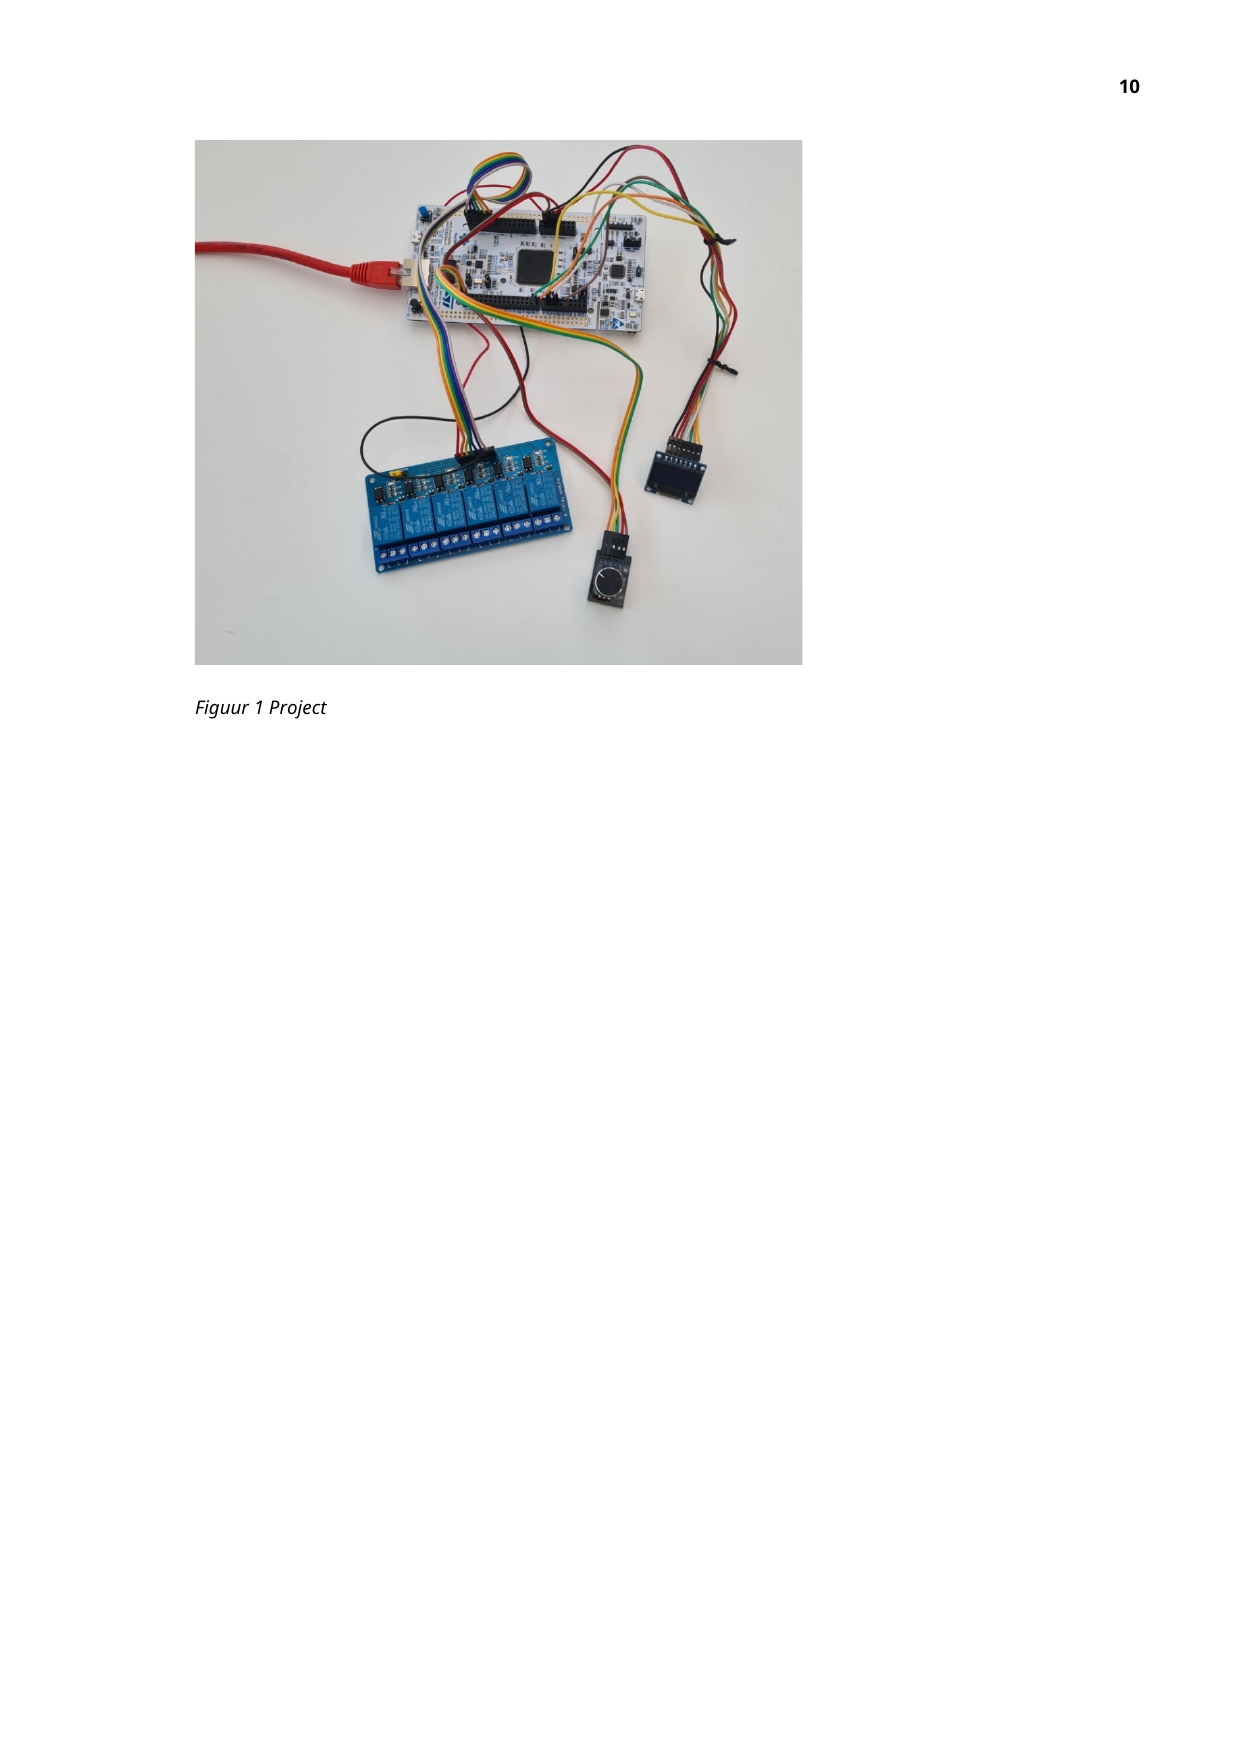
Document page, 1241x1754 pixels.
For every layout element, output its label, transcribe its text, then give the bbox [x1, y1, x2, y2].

picture [194, 140, 803, 665]
